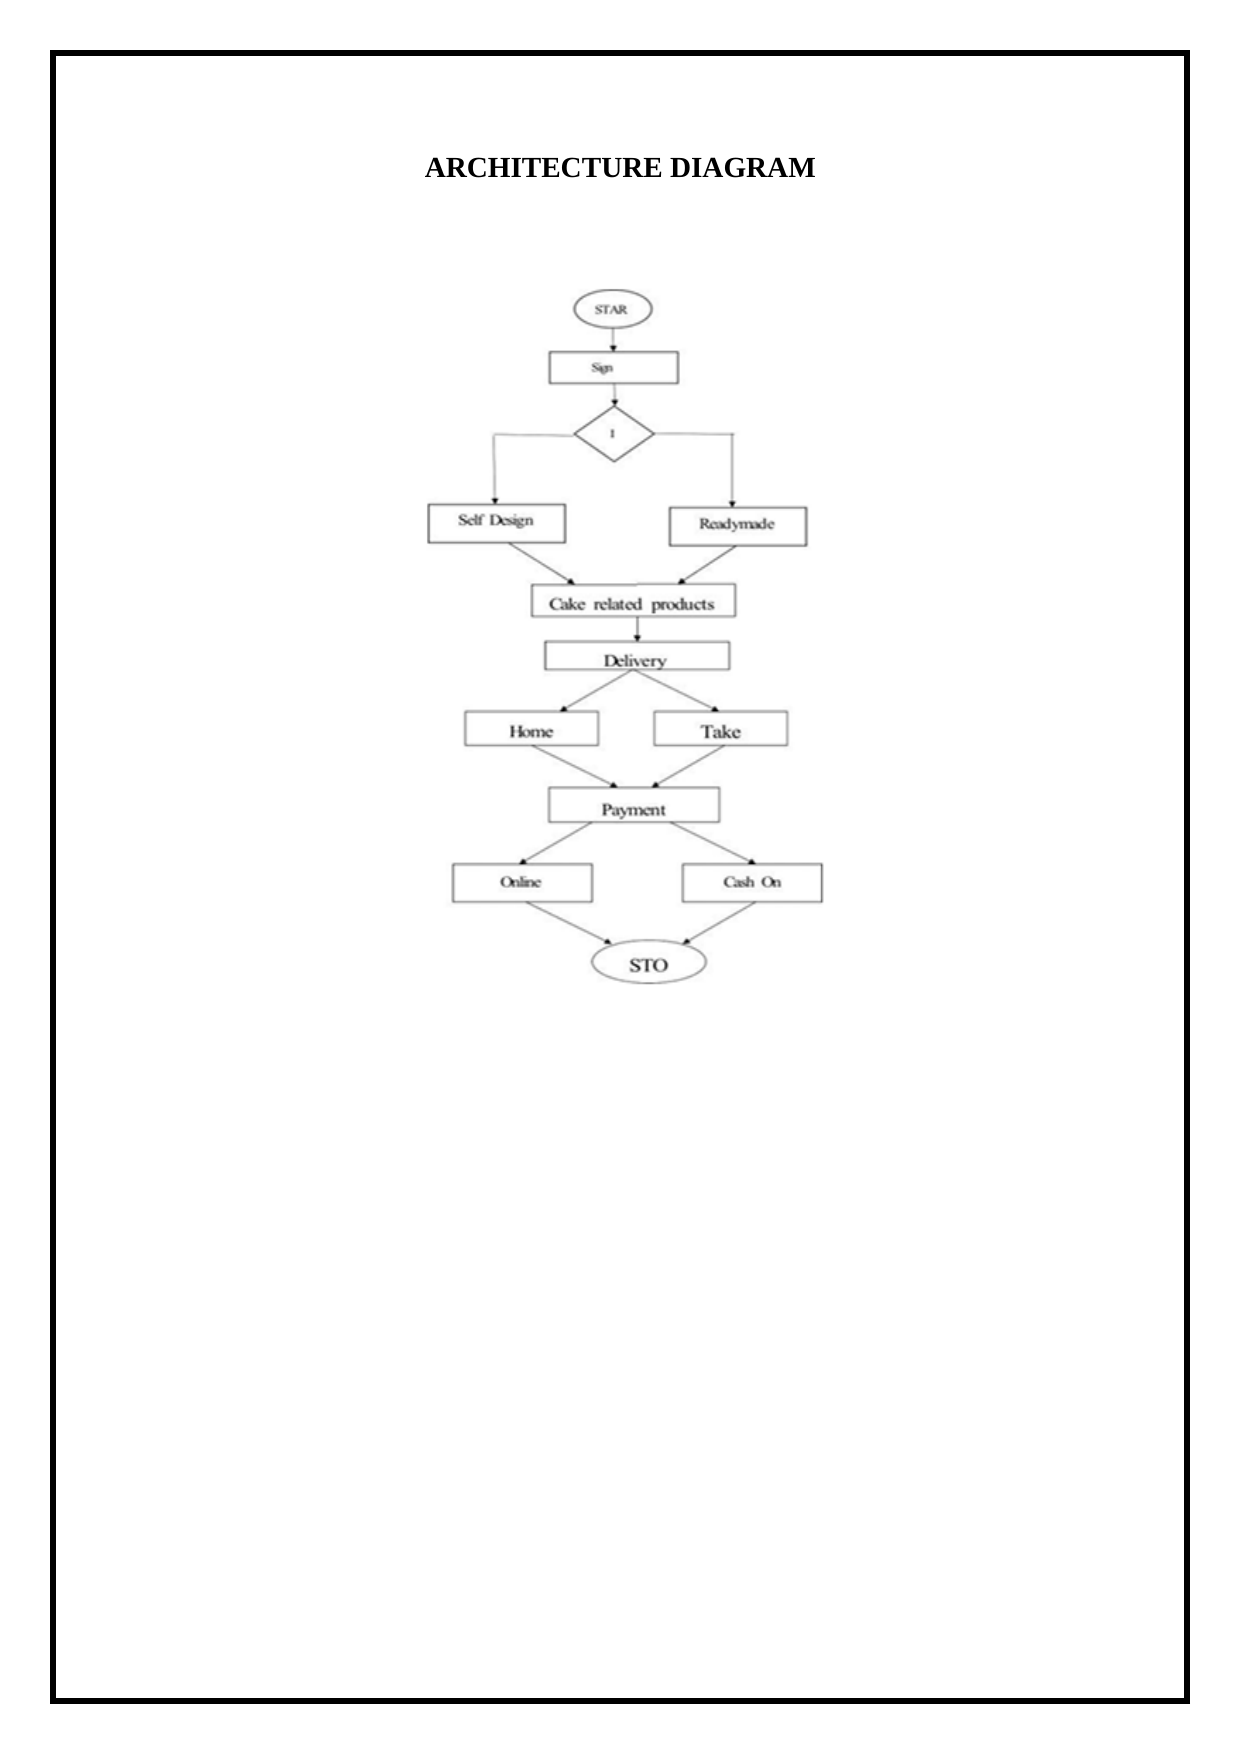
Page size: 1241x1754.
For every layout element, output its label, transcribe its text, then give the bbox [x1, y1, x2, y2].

text ARCHITECTURE DIAGRAM [150, 150, 1090, 183]
picture [307, 258, 934, 987]
